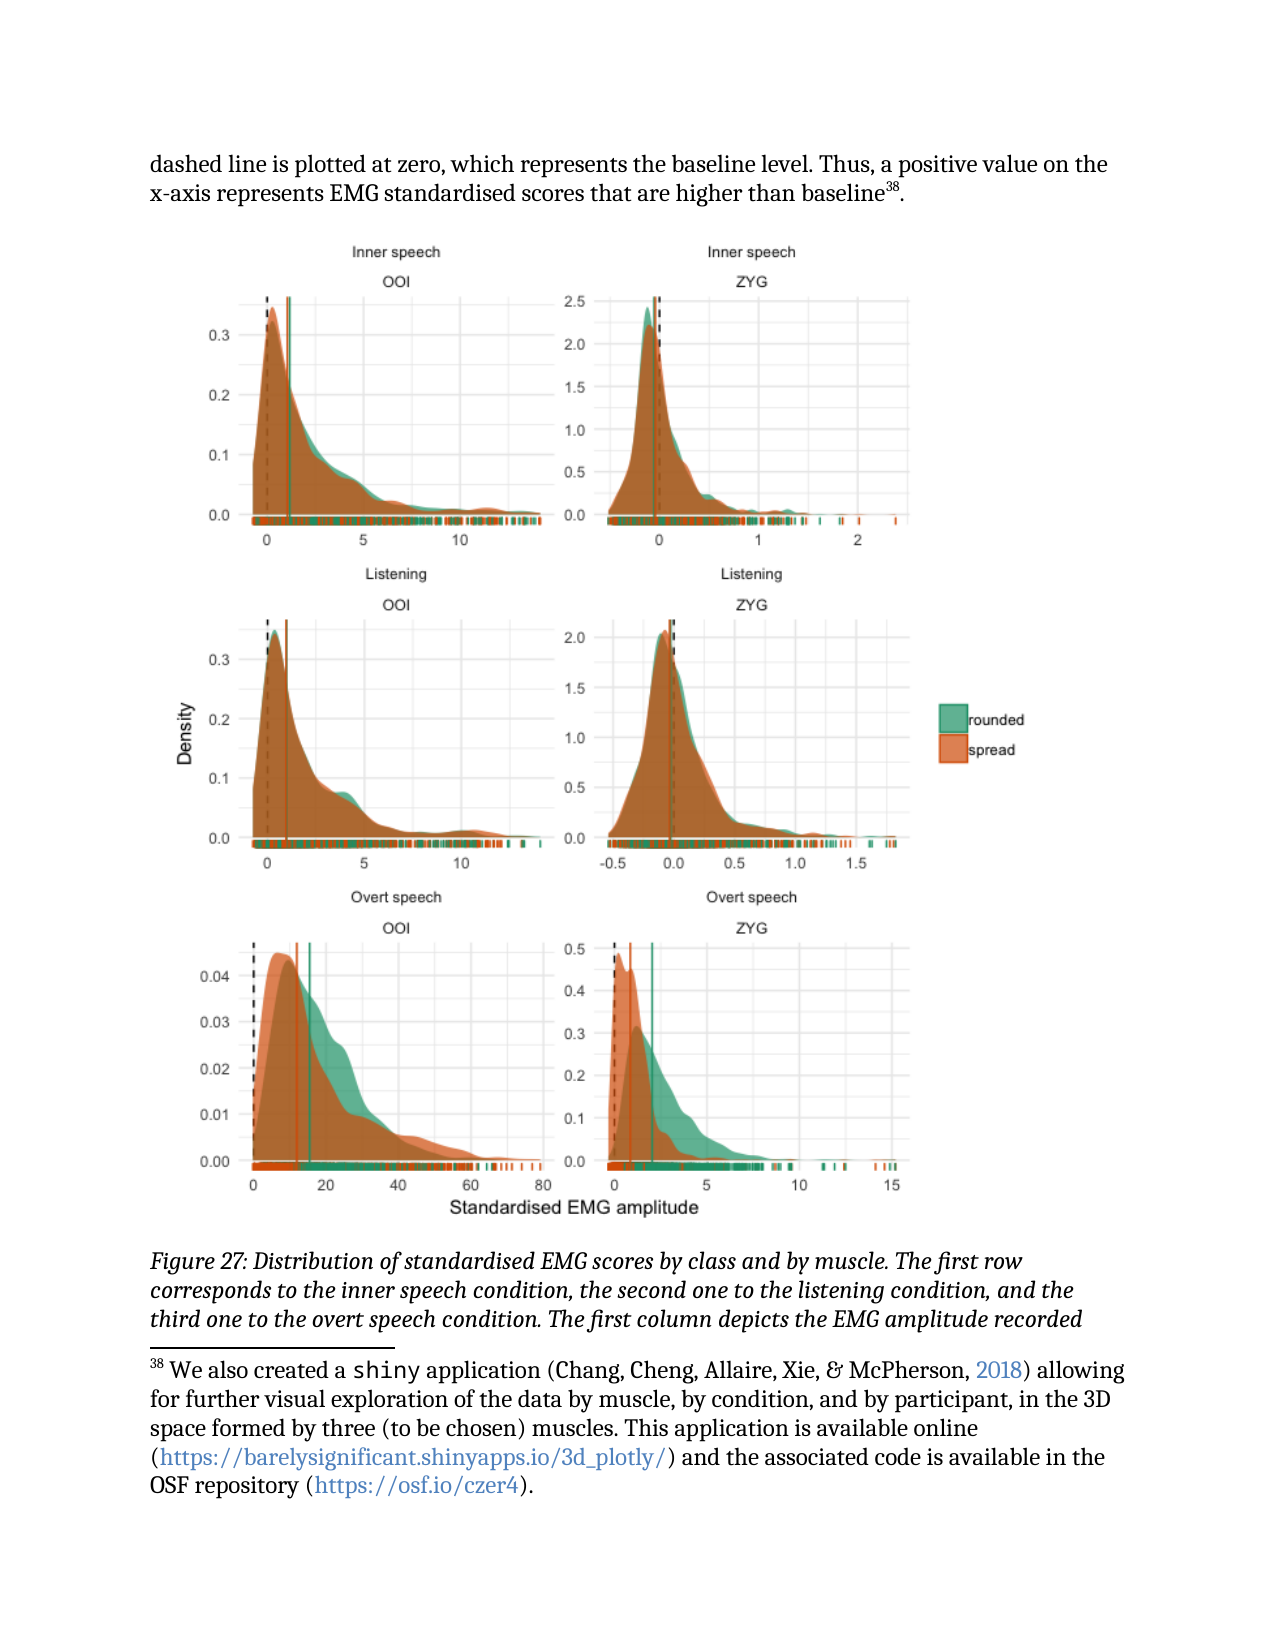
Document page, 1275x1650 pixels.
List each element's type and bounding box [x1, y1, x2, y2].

picture [168, 226, 1044, 1227]
text [150, 150, 1125, 207]
text [150, 1247, 1125, 1333]
